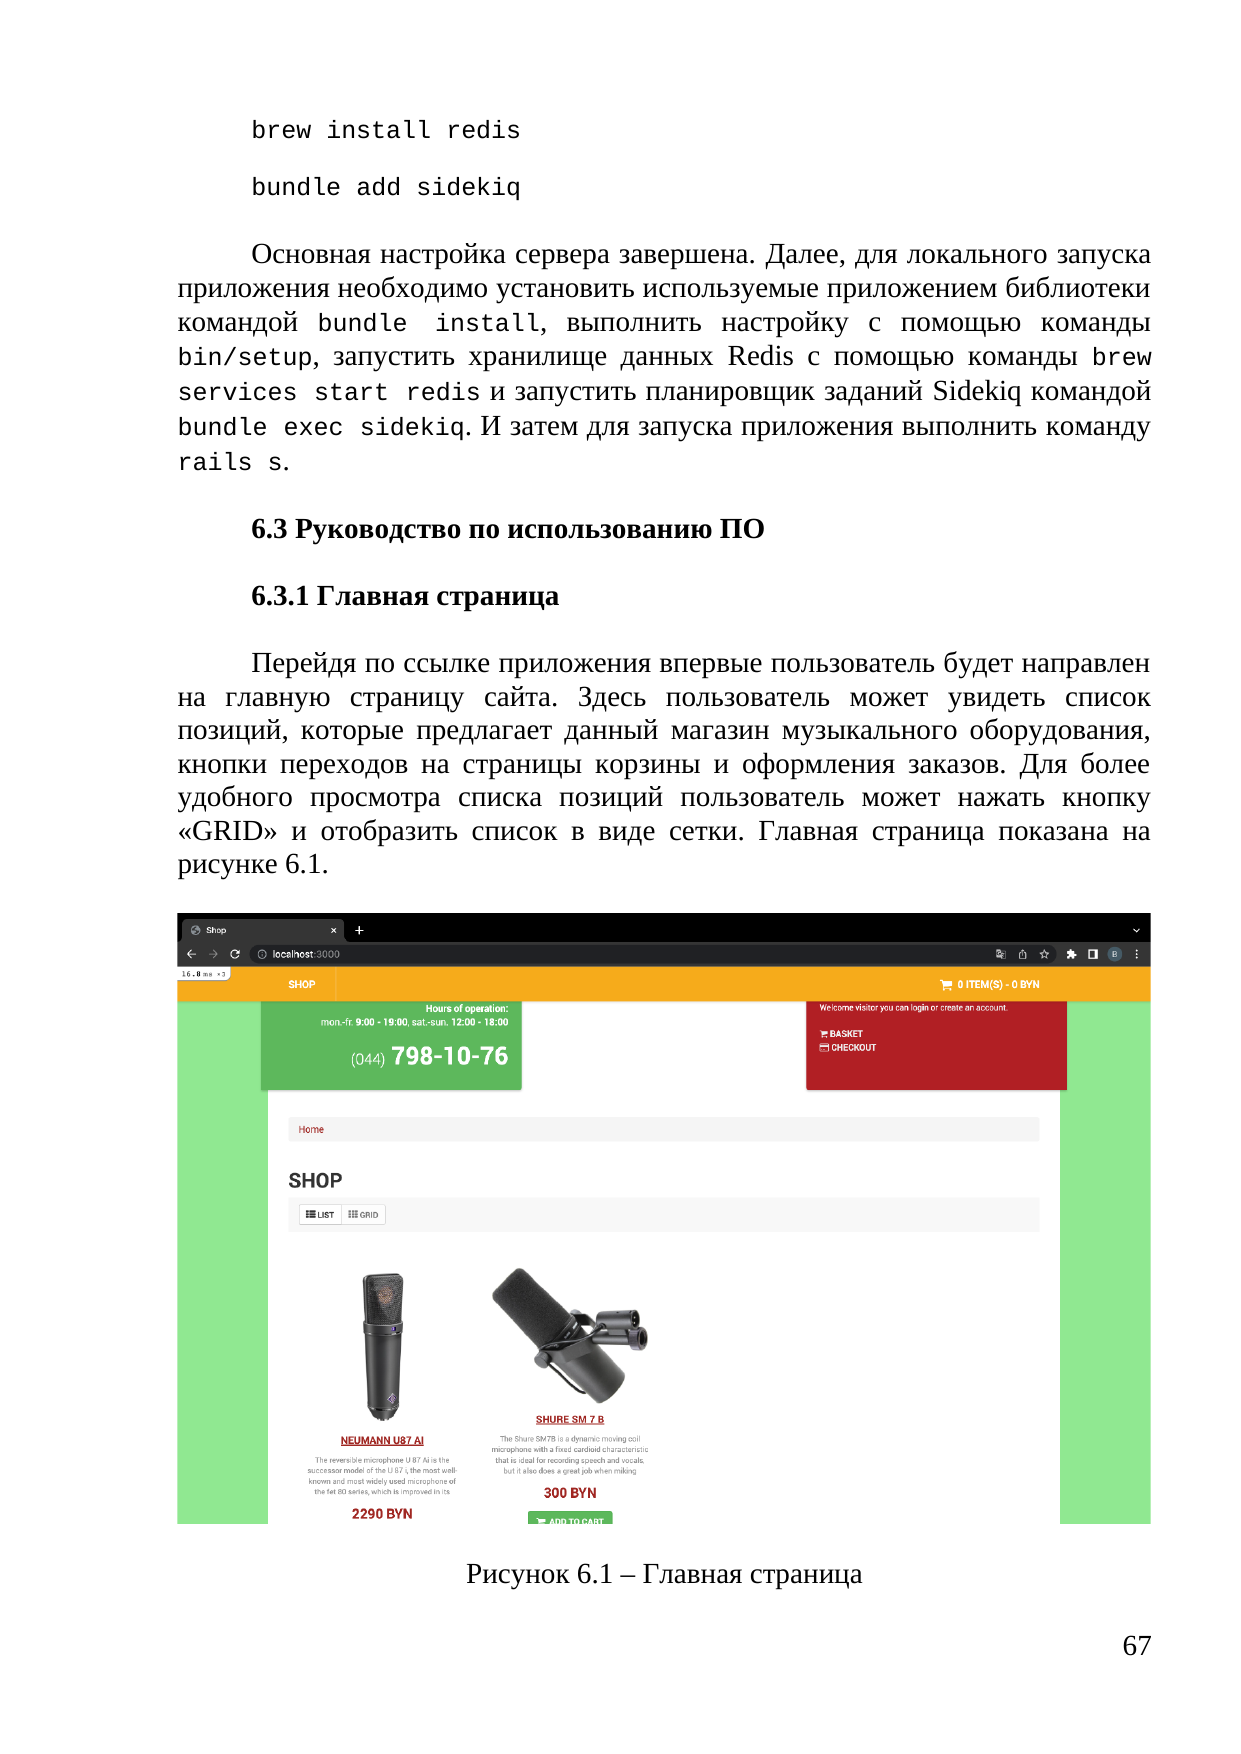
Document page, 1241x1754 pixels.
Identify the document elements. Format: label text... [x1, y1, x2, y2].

picture [177, 913, 1151, 1524]
text brew install redis [177, 118, 1152, 146]
text Перейдя по ссылке приложения впервые пользователь будет направлен на главную страницу сайта. Здесь пользователь может увидеть список позиций, которые предлагает данный магазин музыкального оборудования, кнопки переходов на страницы корзины и оформления заказов. Для более удобного просмотра списка позиций пользователь может нажать кнопку «GRID» и отобразить список в виде сетки. Главная страница показана на рисунке 6.1. [177, 645, 1152, 880]
subtitle 6.3.1 Главная страница [177, 578, 1152, 612]
text Основная настройка сервера завершена. Далее, для локального запуска приложения необходимо установить используемые приложением библиотеки командой bundle install, выполнить настройку с помощью команды bin/setup, запустить хранилище данных Redis с помощью команды brew services start redis и запустить планировщик заданий Sidekiq командой bundle exec sidekiq. И затем для запуска приложения выполнить команду rails s. [177, 237, 1152, 478]
text bundle add sidekiq [177, 175, 1152, 203]
subtitle 6.3 Руководство по использованию ПО [177, 511, 1152, 545]
text Рисунок 6.1 – Главная страница [177, 1557, 1152, 1590]
